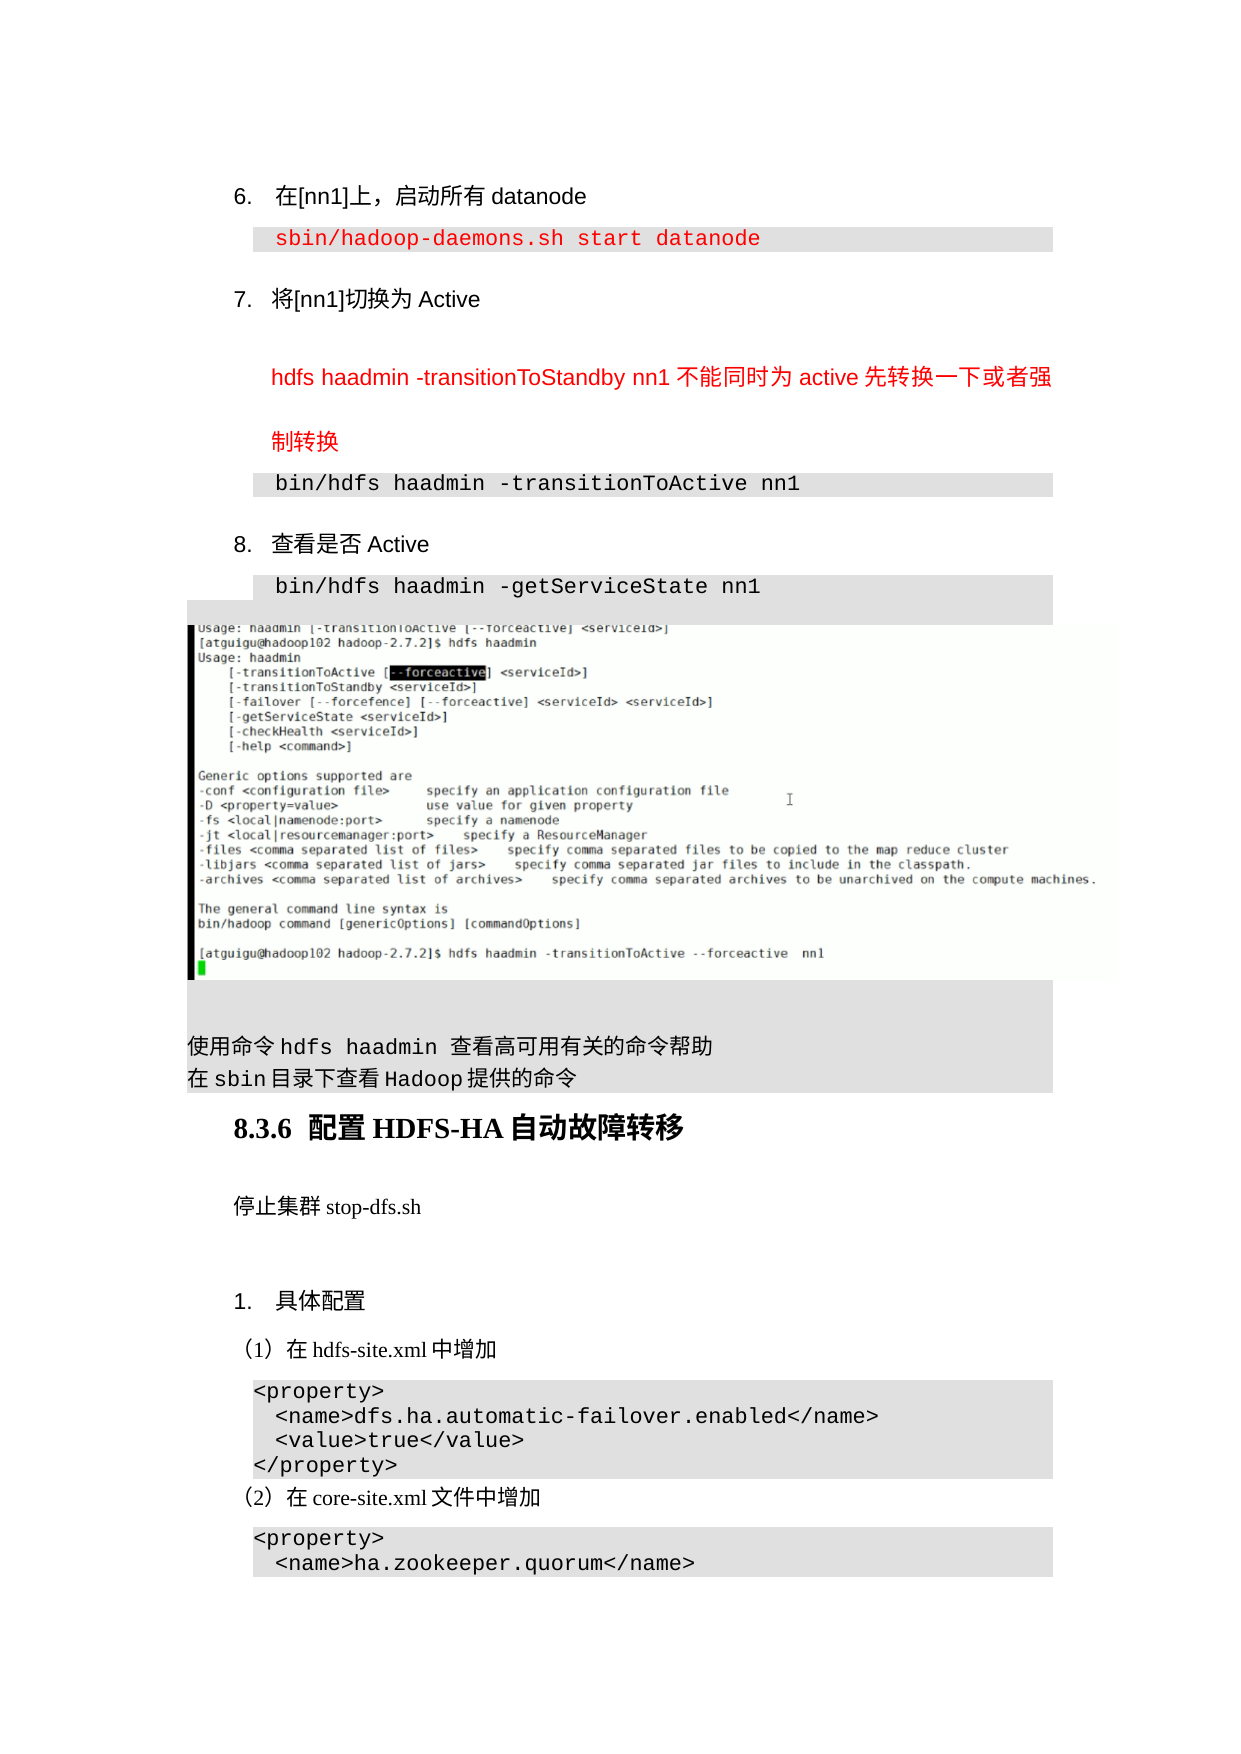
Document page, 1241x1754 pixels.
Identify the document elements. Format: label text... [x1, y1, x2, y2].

text 在sbin目录下查看Hadoop提供的命令 [187, 1061, 1053, 1093]
text <property> [253, 1380, 1053, 1405]
list 将[nn1]切换为Active [233, 265, 1053, 330]
text （1）在hdfs-site.xml中增加 [187, 1332, 1053, 1364]
text bin/hdfs haadmin -getServiceState nn1 [253, 575, 1053, 600]
text hdfs haadmin -transitionToStandby nn1不能同时为active先转换一下或者强制转换 [271, 343, 1053, 473]
text <name>dfs.ha.automatic-failover.enabled</name> [253, 1405, 1053, 1429]
subtitle 配置HDFS-HA自动故障转移 [233, 1093, 1053, 1158]
text <value>true</value> [253, 1429, 1053, 1454]
text 1. 具体配置 [187, 1267, 1053, 1332]
text 停止集群 stop-dfs.sh [233, 1189, 1053, 1221]
text （2）在core-site.xml文件中增加 [187, 1479, 1053, 1512]
picture [187, 625, 1117, 980]
text <name>ha.zookeeper.quorum</name> [253, 1552, 1053, 1577]
list 查看是否Active [233, 510, 1053, 575]
text 6. 在[nn1]上，启动所有datanode [187, 162, 1053, 227]
text sbin/hadoop-daemons.sh start datanode [253, 227, 1053, 252]
text </property> [253, 1454, 1053, 1479]
text 使用命令 hdfs haadmin 查看高可用有关的命令帮助 [187, 1029, 1053, 1061]
text bin/hdfs haadmin -transitionToActive nn1 [253, 473, 1053, 497]
text <property> [253, 1527, 1053, 1552]
